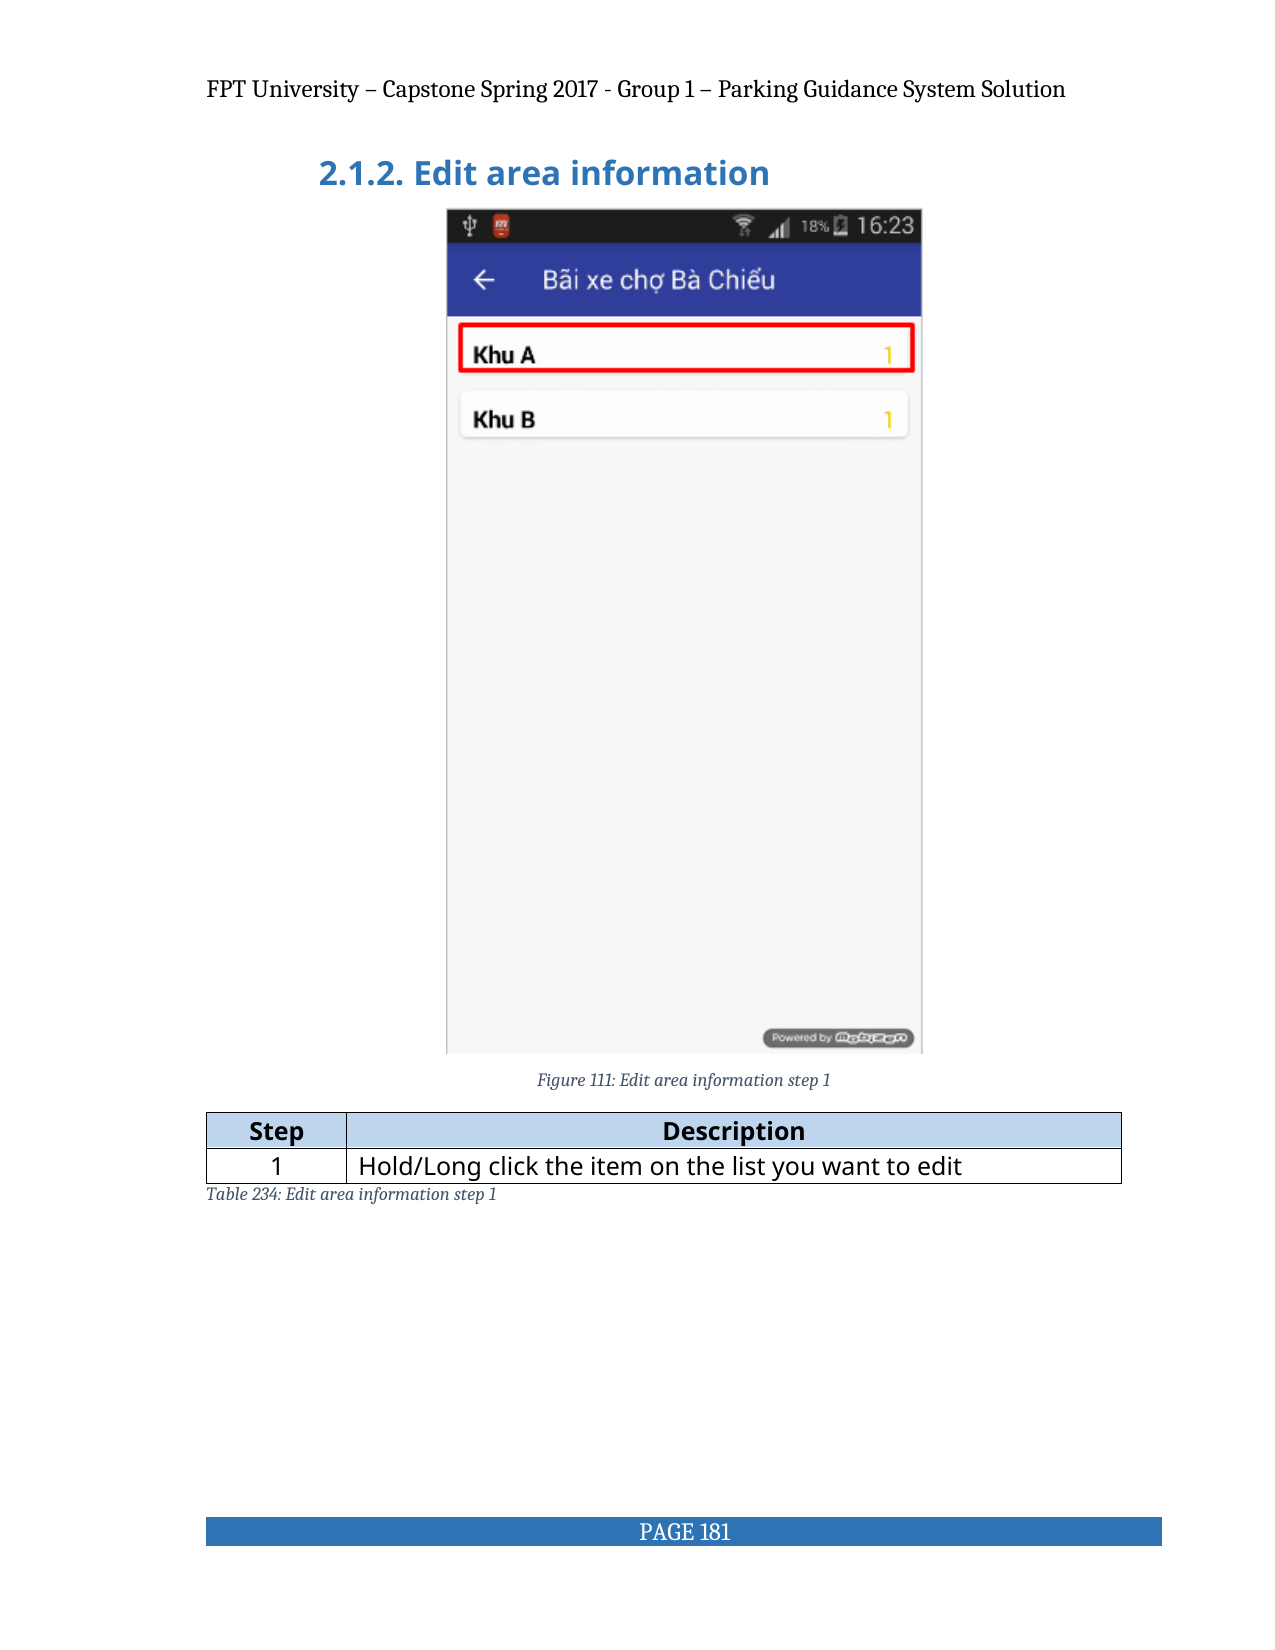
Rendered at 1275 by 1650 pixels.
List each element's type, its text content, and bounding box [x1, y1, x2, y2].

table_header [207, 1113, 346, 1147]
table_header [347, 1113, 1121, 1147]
picture [446, 207, 923, 1054]
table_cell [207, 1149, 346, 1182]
subtitle Edit area information [206, 150, 1162, 195]
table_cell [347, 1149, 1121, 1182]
